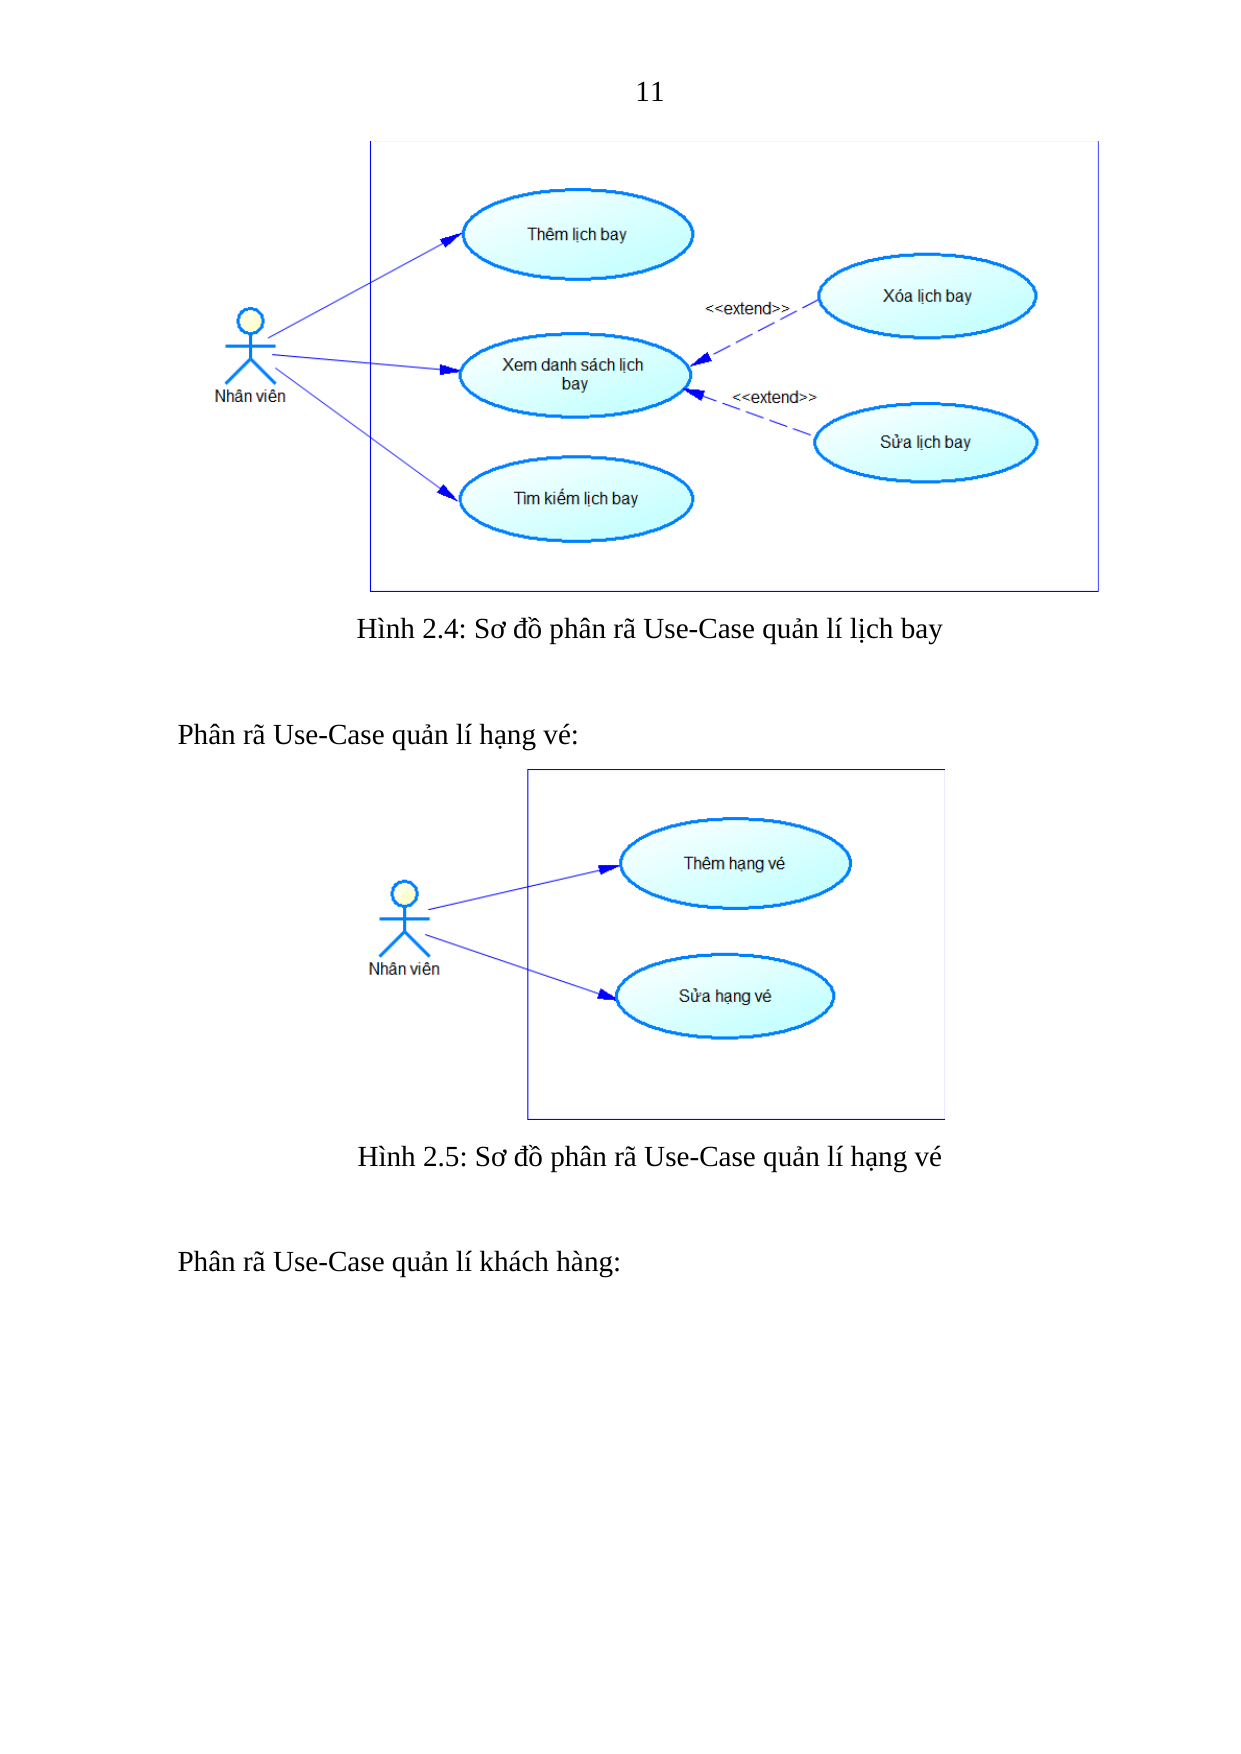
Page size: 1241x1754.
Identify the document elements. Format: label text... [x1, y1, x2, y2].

text Hình 2.4: Sơ đồ phân rã Use-Case quản lí lịch bay [177, 611, 1122, 645]
text Phân rã Use-Case quản lí khách hàng: [177, 1244, 1122, 1278]
picture [354, 769, 945, 1120]
text Phân rã Use-Case quản lí hạng vé: [177, 717, 1122, 750]
picture [200, 141, 1099, 592]
text Hình 2.5: Sơ đồ phân rã Use-Case quản lí hạng vé [177, 1139, 1122, 1172]
